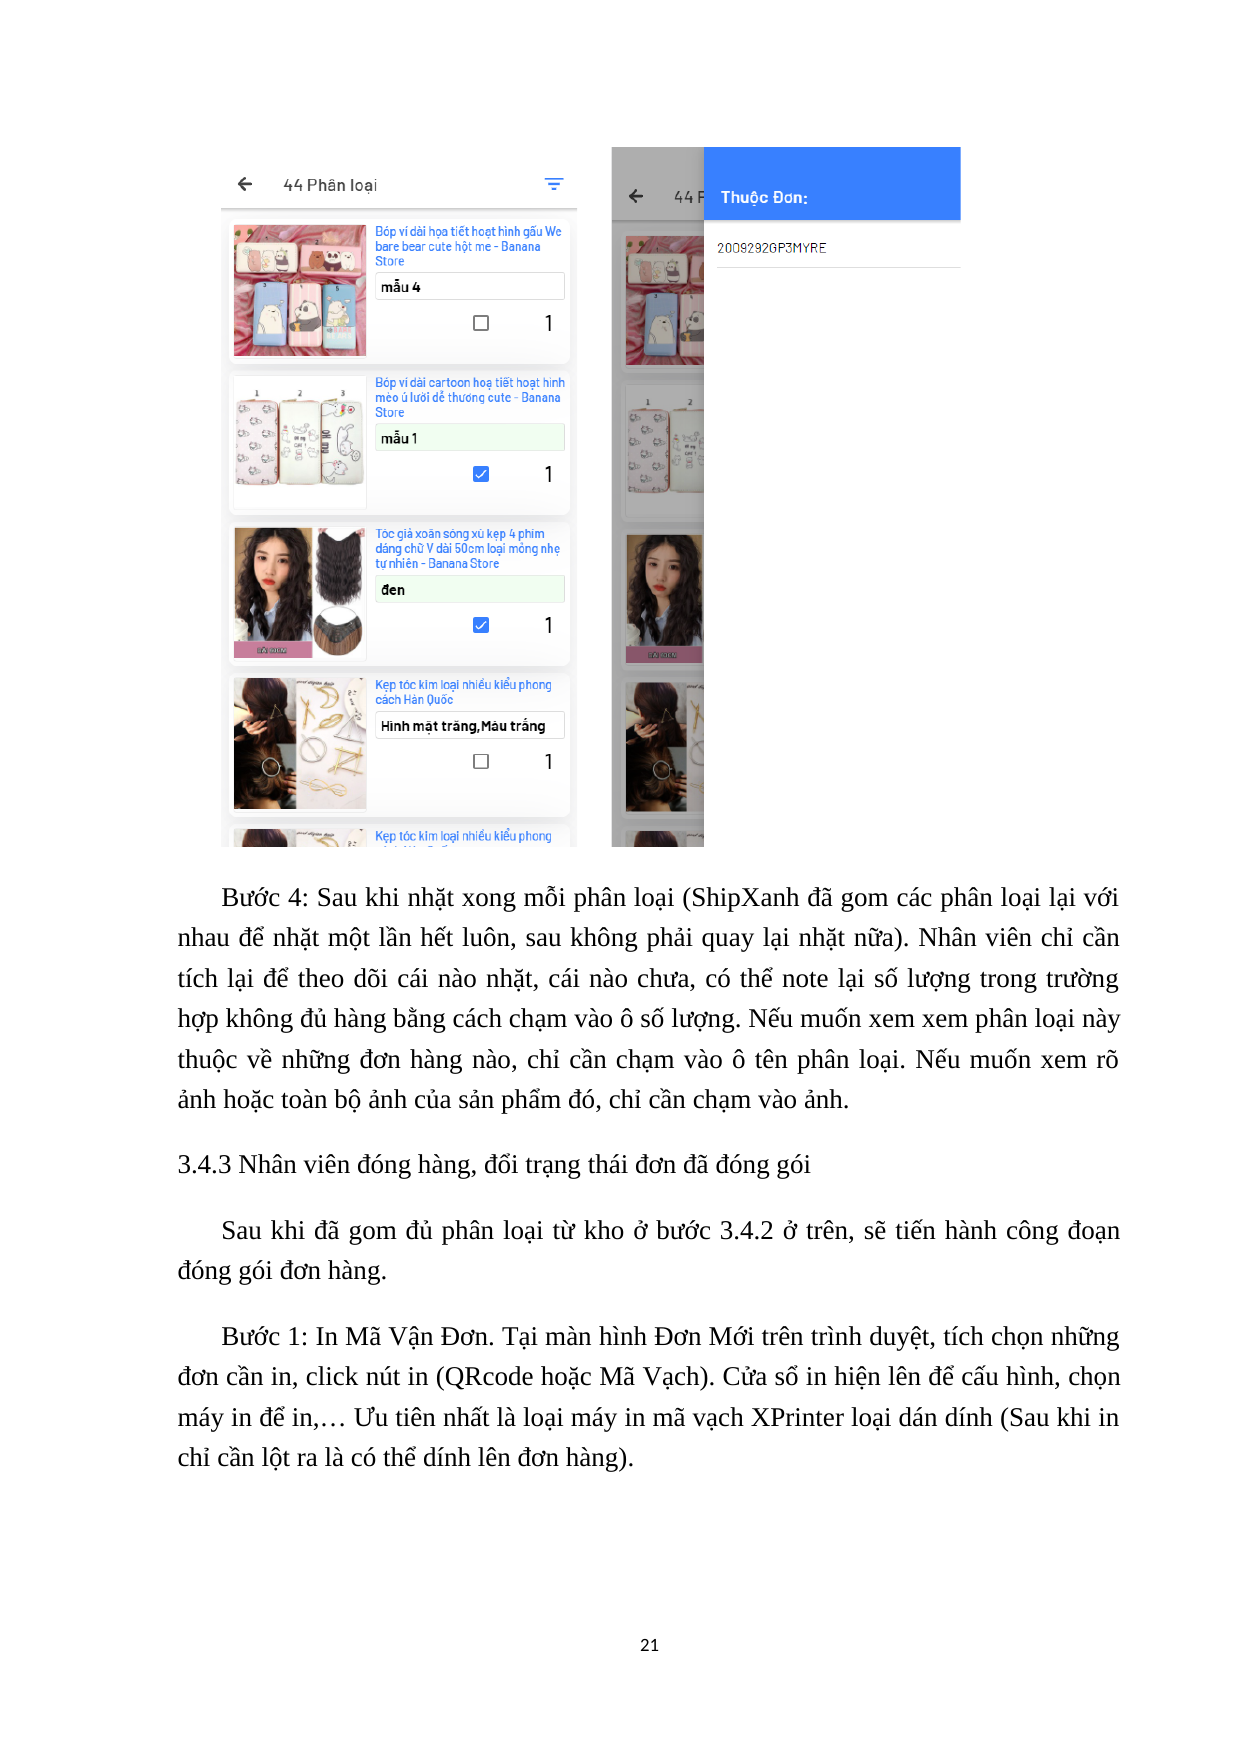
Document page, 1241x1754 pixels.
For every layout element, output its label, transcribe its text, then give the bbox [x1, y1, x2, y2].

subtitle 3.4.3 Nhân viên đóng hàng, đổi trạng thái đơn đã đóng gói [177, 1148, 1122, 1180]
picture [221, 147, 578, 847]
picture [611, 147, 961, 847]
text Bước 1: In Mã Vận Đơn. Tại màn hình Đơn Mới trên trình duyệt, tích chọn những đơn cần in, click nút in (QRcode hoặc Mã Vạch). Cửa sổ in hiện lên để cấu hình, chọn máy in để in,… Ưu tiên nhất là loại máy in mã vạch XPrinter loại dán dính (Sau khi in chỉ cần lột ra là có thể dính lên đơn hàng). [177, 1320, 1122, 1472]
text Sau khi đã gom đủ phân loại từ kho ở bước 3.4.2 ở trên, sẽ tiến hành công đoạn đóng gói đơn hàng. [177, 1214, 1122, 1286]
text Bước 4: Sau khi nhặt xong mỗi phân loại (ShipXanh đã gom các phân loại lại với nhau để nhặt một lần hết luôn, sau không phải quay lại nhặt nữa). Nhân viên chỉ cần tích lại để theo dõi cái nào nhặt, cái nào chưa, có thể note lại số lượng trong trường hợp không đủ hàng bằng cách chạm vào ô số lượng. Nếu muốn xem xem phân loại này thuộc về những đơn hàng nào, chỉ cần chạm vào ô tên phân loại. Nếu muốn xem rõ ảnh hoặc toàn bộ ảnh của sản phẩm đó, chỉ cần chạm vào ảnh. [177, 881, 1122, 1114]
